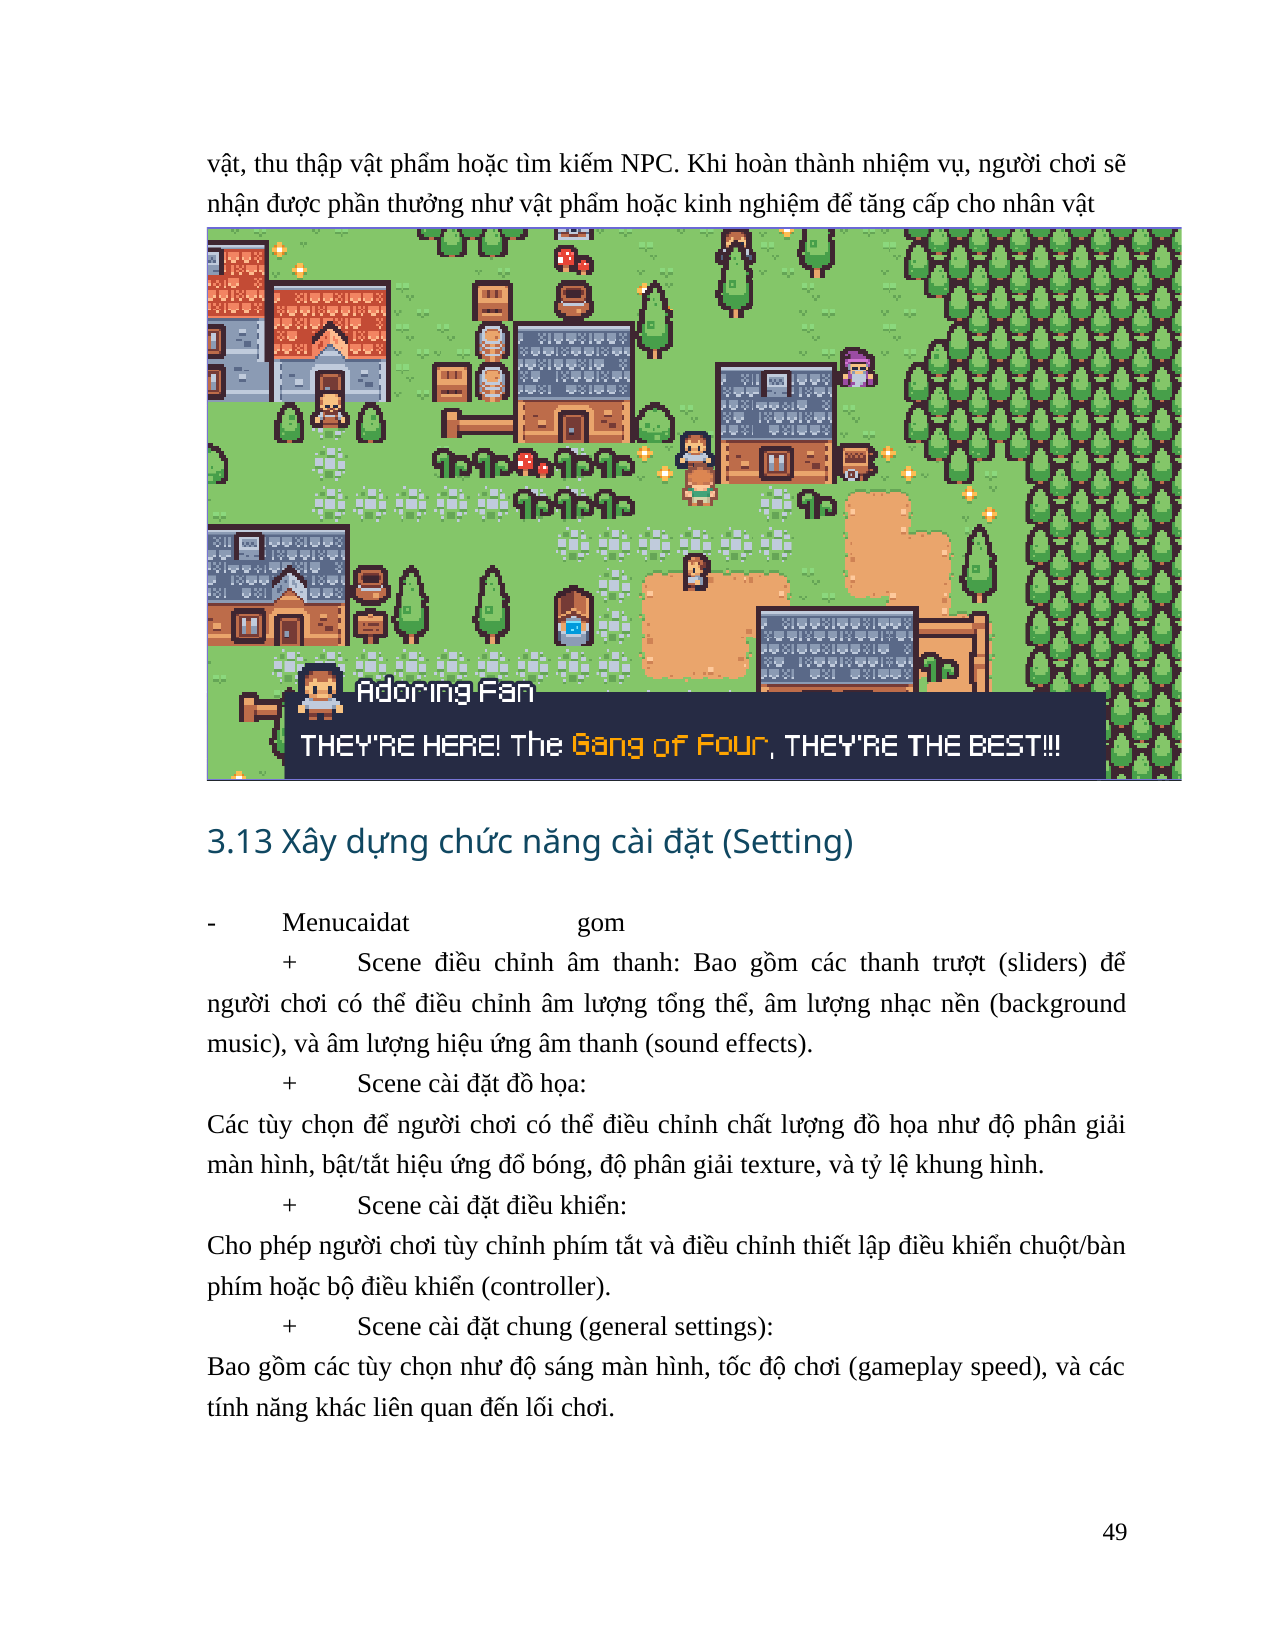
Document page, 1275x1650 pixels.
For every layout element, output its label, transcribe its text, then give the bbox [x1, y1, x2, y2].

text - Menucaidat gom + Scene điều chỉnh âm thanh: Bao gồm các thanh trượt (sliders) để người chơi có thể điều chỉnh âm lượng tổng thể, âm lượng nhạc nền (background music), và âm lượng hiệu ứng âm thanh (sound effects). [207, 906, 1127, 1058]
text + Scene cài đặt điều khiển: [207, 1189, 1127, 1220]
text + Scene cài đặt đồ họa: [207, 1068, 1127, 1099]
text Cho phép người chơi tùy chỉnh phím tắt và điều chỉnh thiết lập điều khiển chuột/bàn phím hoặc bộ điều khiển (controller). [207, 1229, 1127, 1301]
subtitle 3.13 Xây dựng chức năng cài đặt (Setting) [207, 818, 1127, 863]
text Bao gồm các tùy chọn như độ sáng màn hình, tốc độ chơi (gameplay speed), và các tính năng khác liên quan đến lối chơi. [207, 1351, 1127, 1422]
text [207, 147, 1127, 218]
picture [206, 227, 1182, 781]
text + Scene cài đặt chung (general settings): [207, 1310, 1127, 1341]
text Các tùy chọn để người chơi có thể điều chỉnh chất lượng đồ họa như độ phân giải màn hình, bật/tắt hiệu ứng đổ bóng, độ phân giải texture, và tỷ lệ khung hình. [207, 1108, 1127, 1179]
